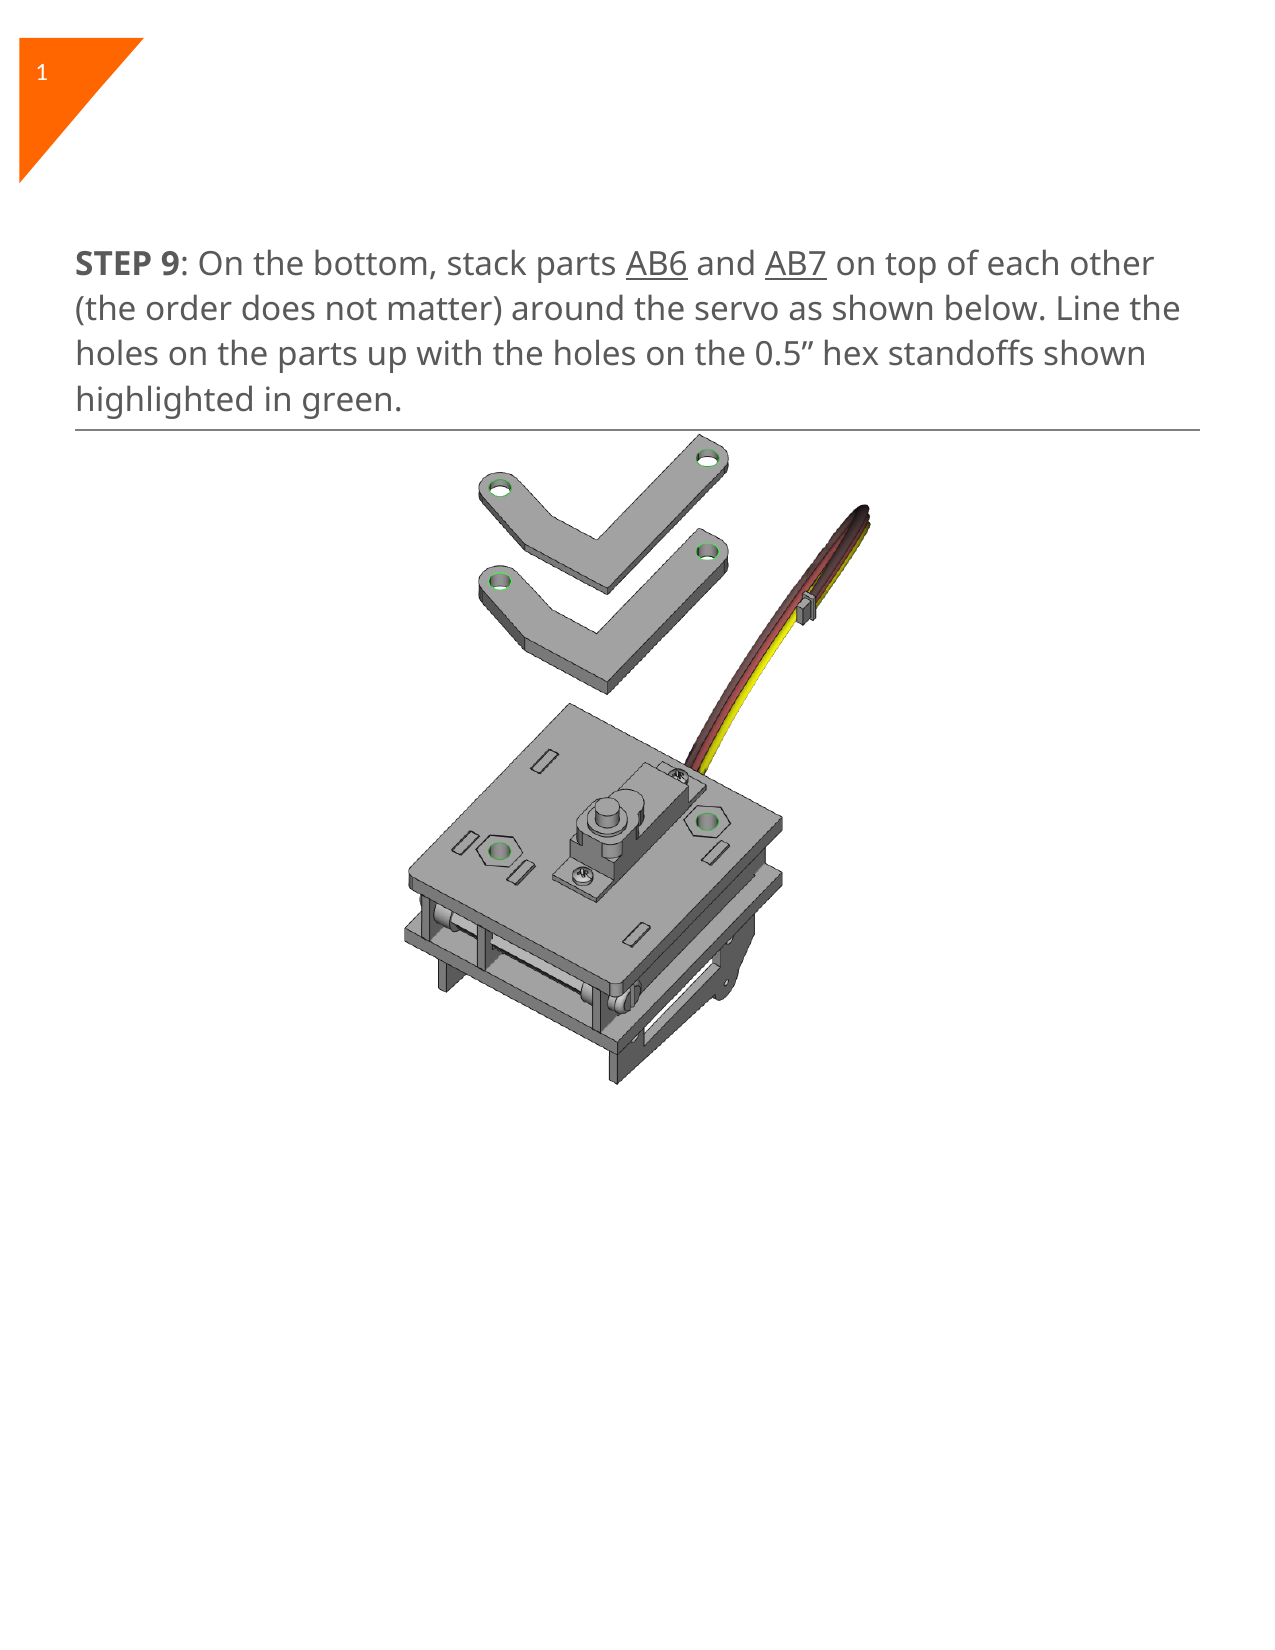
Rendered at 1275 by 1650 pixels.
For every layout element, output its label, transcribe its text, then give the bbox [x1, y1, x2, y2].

picture [390, 431, 885, 1092]
text STEP 9: On the bottom, stack parts AB6 and AB7 on top of each other (the order does not matter) around the servo as shown below. Line the holes on the parts up with the holes on the 0.5” hex standoffs shown highlighted in green. [75, 239, 1200, 429]
